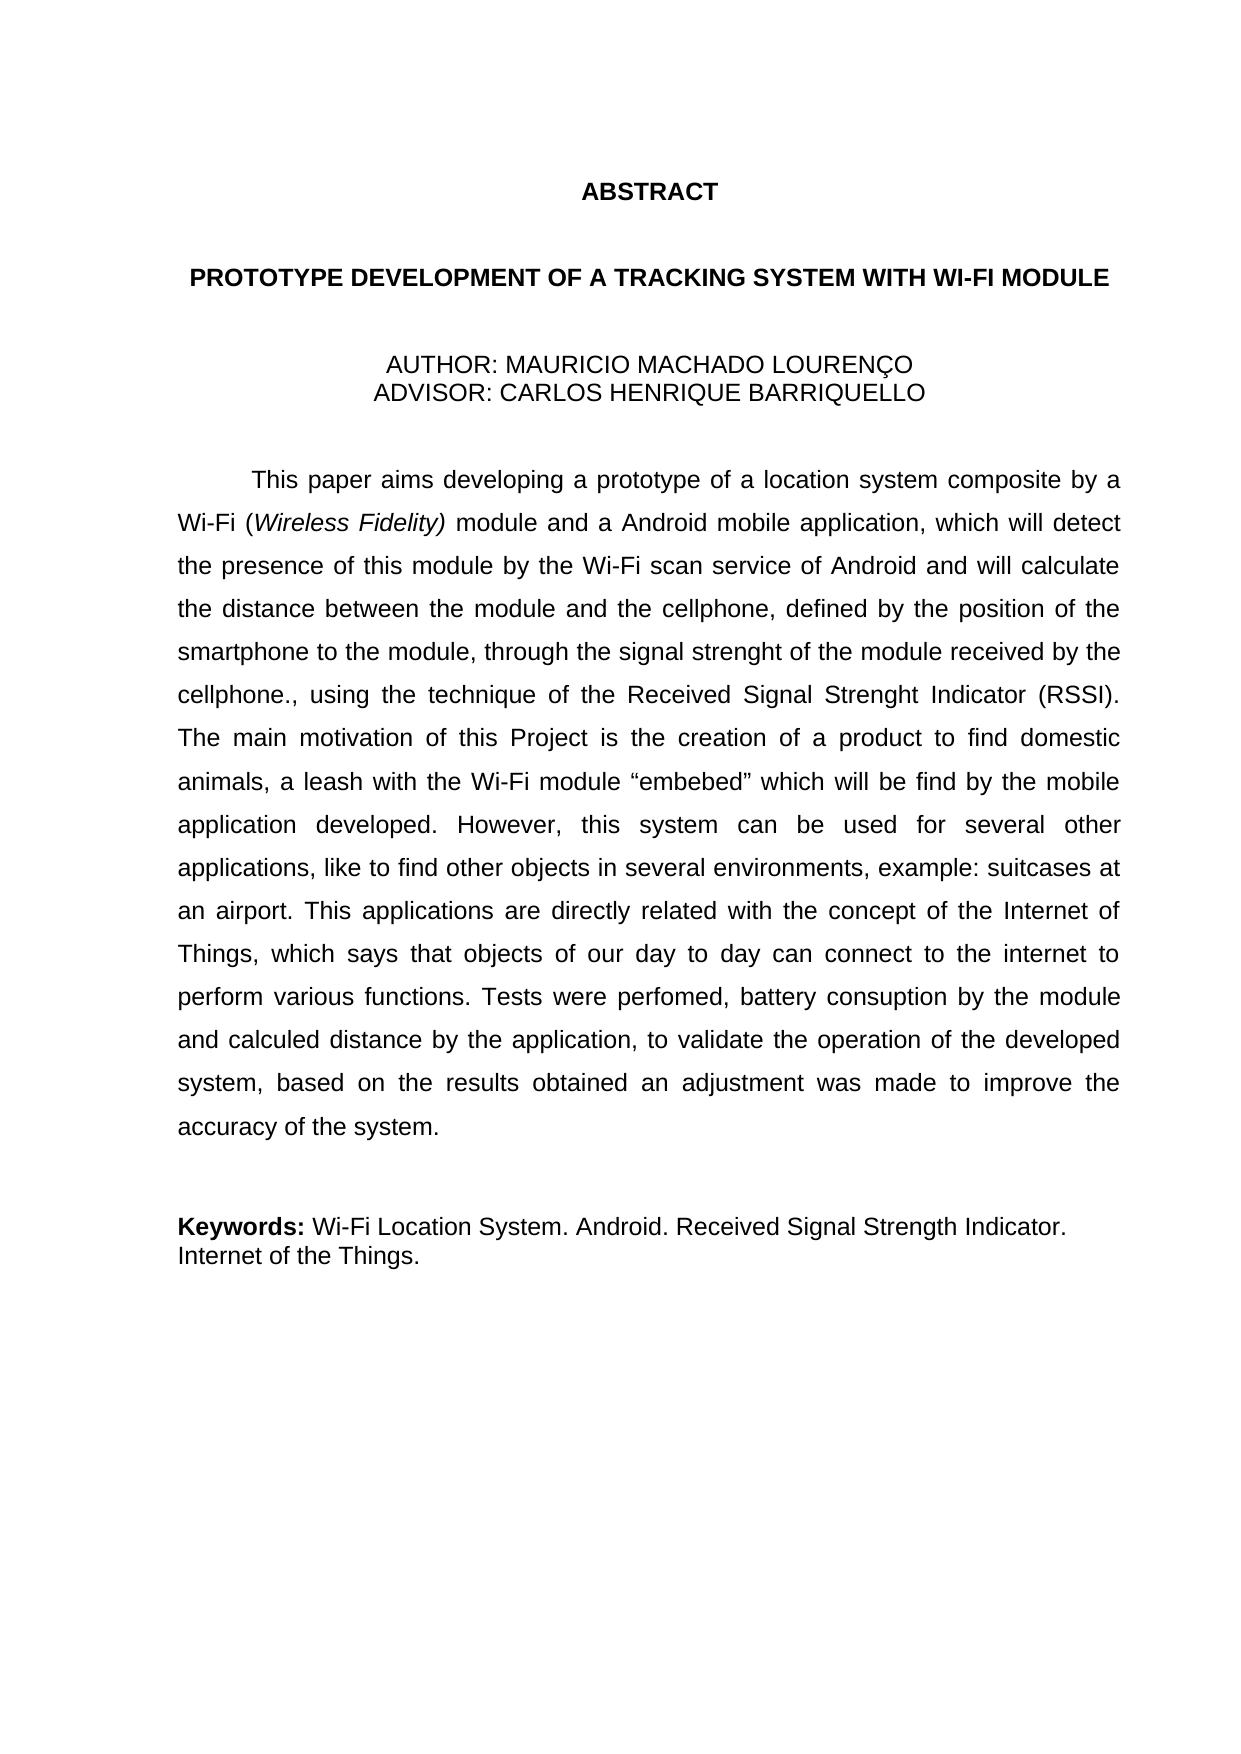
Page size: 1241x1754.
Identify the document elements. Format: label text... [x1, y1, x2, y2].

text ADVISOR: CARLOS HENRIQUE BARRIQUELLO [177, 378, 1122, 407]
text This paper aims developing a prototype of a location system composite by a Wi-Fi (Wireless Fidelity) module and a Android mobile application, which will detect the presence of this module by the Wi-Fi scan service of Android and will calculate the distance between the module and the cellphone, defined by the position of the smartphone to the module, through the signal strenght of the module received by the cellphone., using the technique of the Received Signal Strenght Indicator (RSSI). The main motivation of this Project is the creation of a product to find domestic animals, a leash with the Wi-Fi module “embebed” which will be find by the mobile application developed. However, this system can be used for several other applications, like to find other objects in several environments, example: suitcases at an airport. This applications are directly related with the concept of the Internet of Things, which says that objects of our day to day can connect to the internet to perform various functions. Tests were perfomed, battery consuption by the module and calculed distance by the application, to validate the operation of the developed system, based on the results obtained an adjustment was made to improve the accuracy of the system. [177, 465, 1122, 1140]
text ABSTRACT [177, 177, 1122, 206]
text PROTOTYPE DEVELOPMENT OF A TRACKING SYSTEM WITH WI-FI MODULE [177, 263, 1122, 292]
text Keywords: Wi-Fi Location System. Android. Received Signal Strength Indicator. Internet of the Things. [177, 1212, 1122, 1270]
text AUTHOR: MAURICIO MACHADO LOURENÇO [177, 350, 1122, 378]
